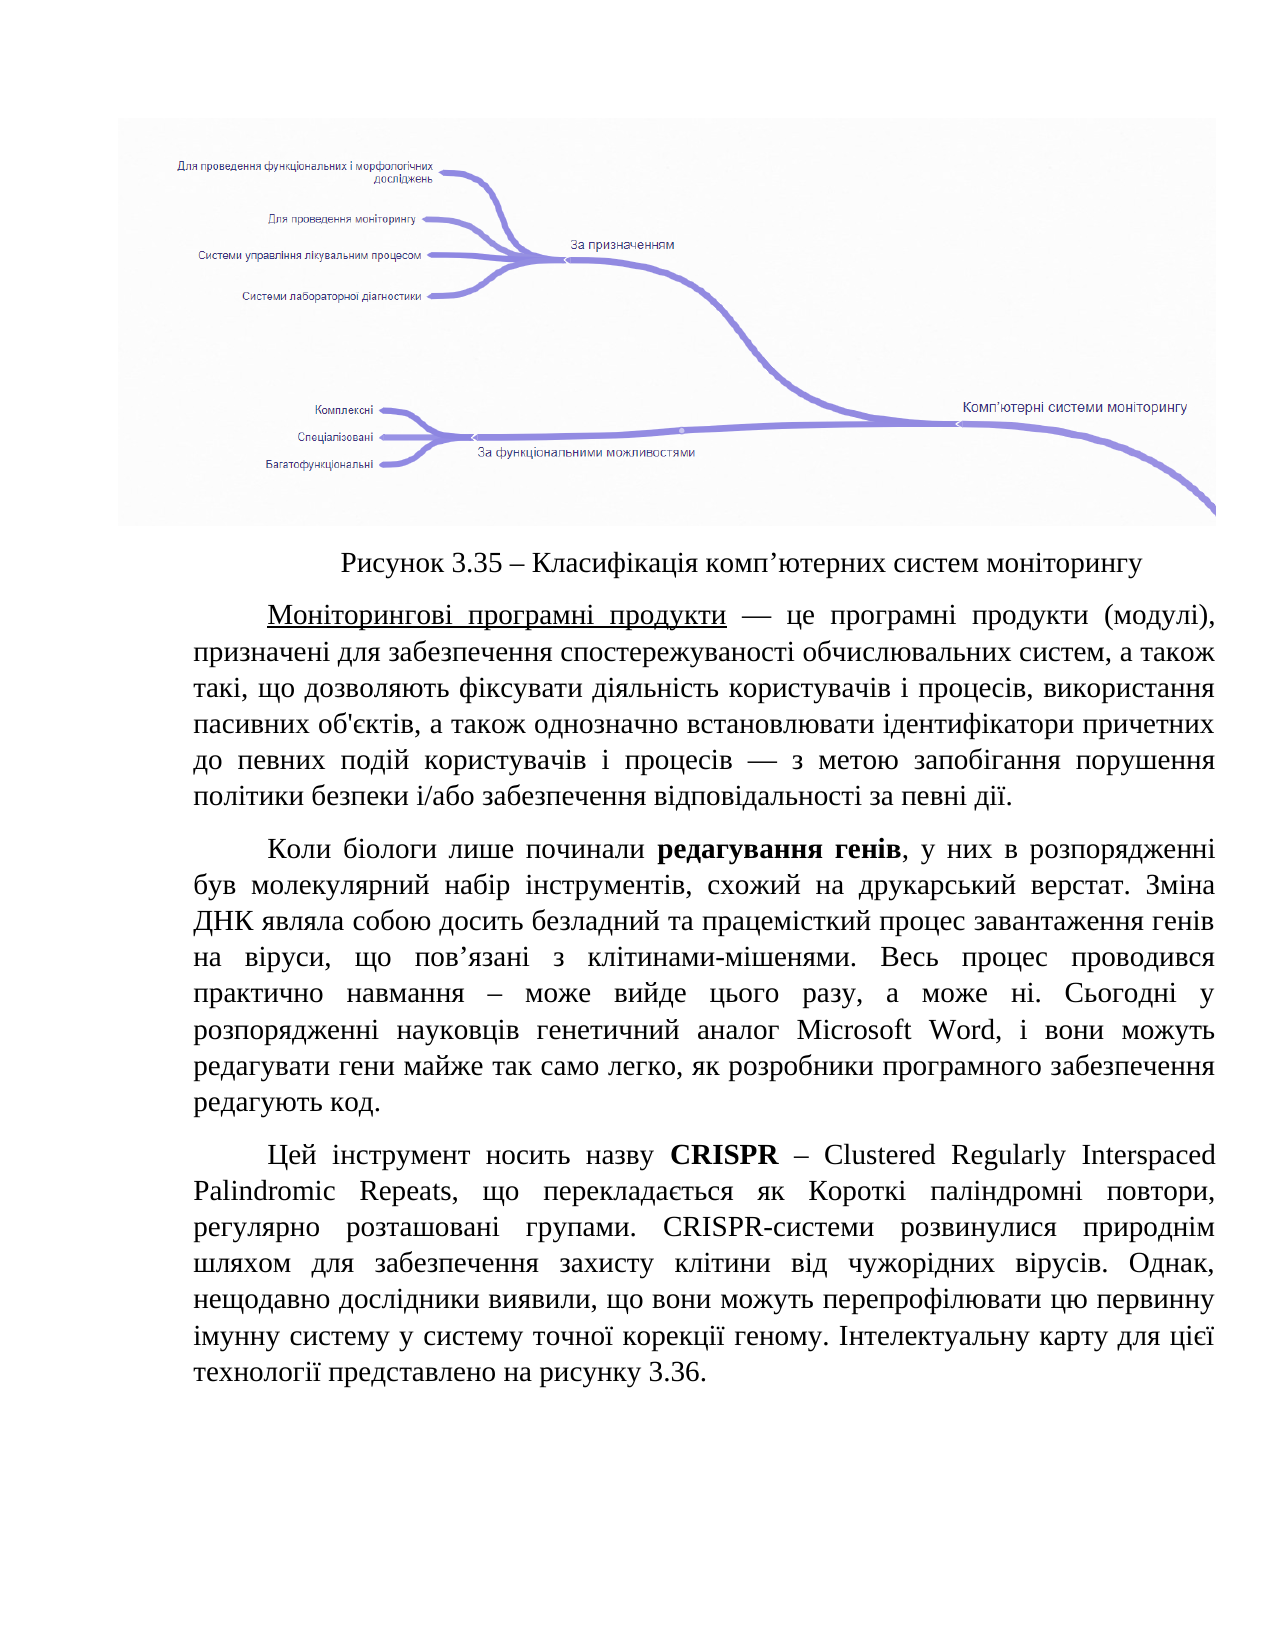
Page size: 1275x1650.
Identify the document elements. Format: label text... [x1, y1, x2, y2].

text Цей інструмент носить назву CRISPR – Clustered Regularly Interspaced Palindromic Repeats, що перекладається як Короткі паліндромні повтори, регулярно розташовані групами. CRISPR-системи розвинулися природнім шляхом для забезпечення захисту клітини від чужорідних вірусів. Однак, нещодавно дослідники виявили, що вони можуть перепрофілювати цю первинну імунну систему у систему точної корекції геному. Інтелектуальну карту для цієї технології представлено на рисунку 3.36. [193, 1137, 1216, 1387]
text Коли біологи лише починали редагування генів, у них в розпорядженні був молекулярний набір інструментів, схожий на друкарський верстат. Зміна ДНК являла собою досить безладний та працемісткий процес завантаження генів на віруси, що пов’язані з клітинами-мішенями. Весь процес проводився практично навмання – може вийде цього разу, а може ні. Сьогодні у розпорядженні науковців генетичний аналог Microsoft Word, і вони можуть редагувати гени майже так само легко, як розробники програмного забезпечення редагують код. [193, 831, 1216, 1118]
picture [118, 118, 1216, 526]
text Моніторингові програмні продукти — це програмні продукти (модулі), призначені для забезпечення спостережуваності обчислювальних систем, а також такі, що дозволяють фіксувати діяльність користувачів і процесів, використання пасивних об'єктів, а також однозначно встановлювати ідентифікатори причетних до певних подій користувачів і процесів — з метою запобігання порушення політики безпеки і/або забезпечення відповідальності за певні дії. [193, 597, 1216, 812]
text Рисунок 3.35 – Класифікація комп’ютерних систем моніторингу [193, 545, 1216, 578]
